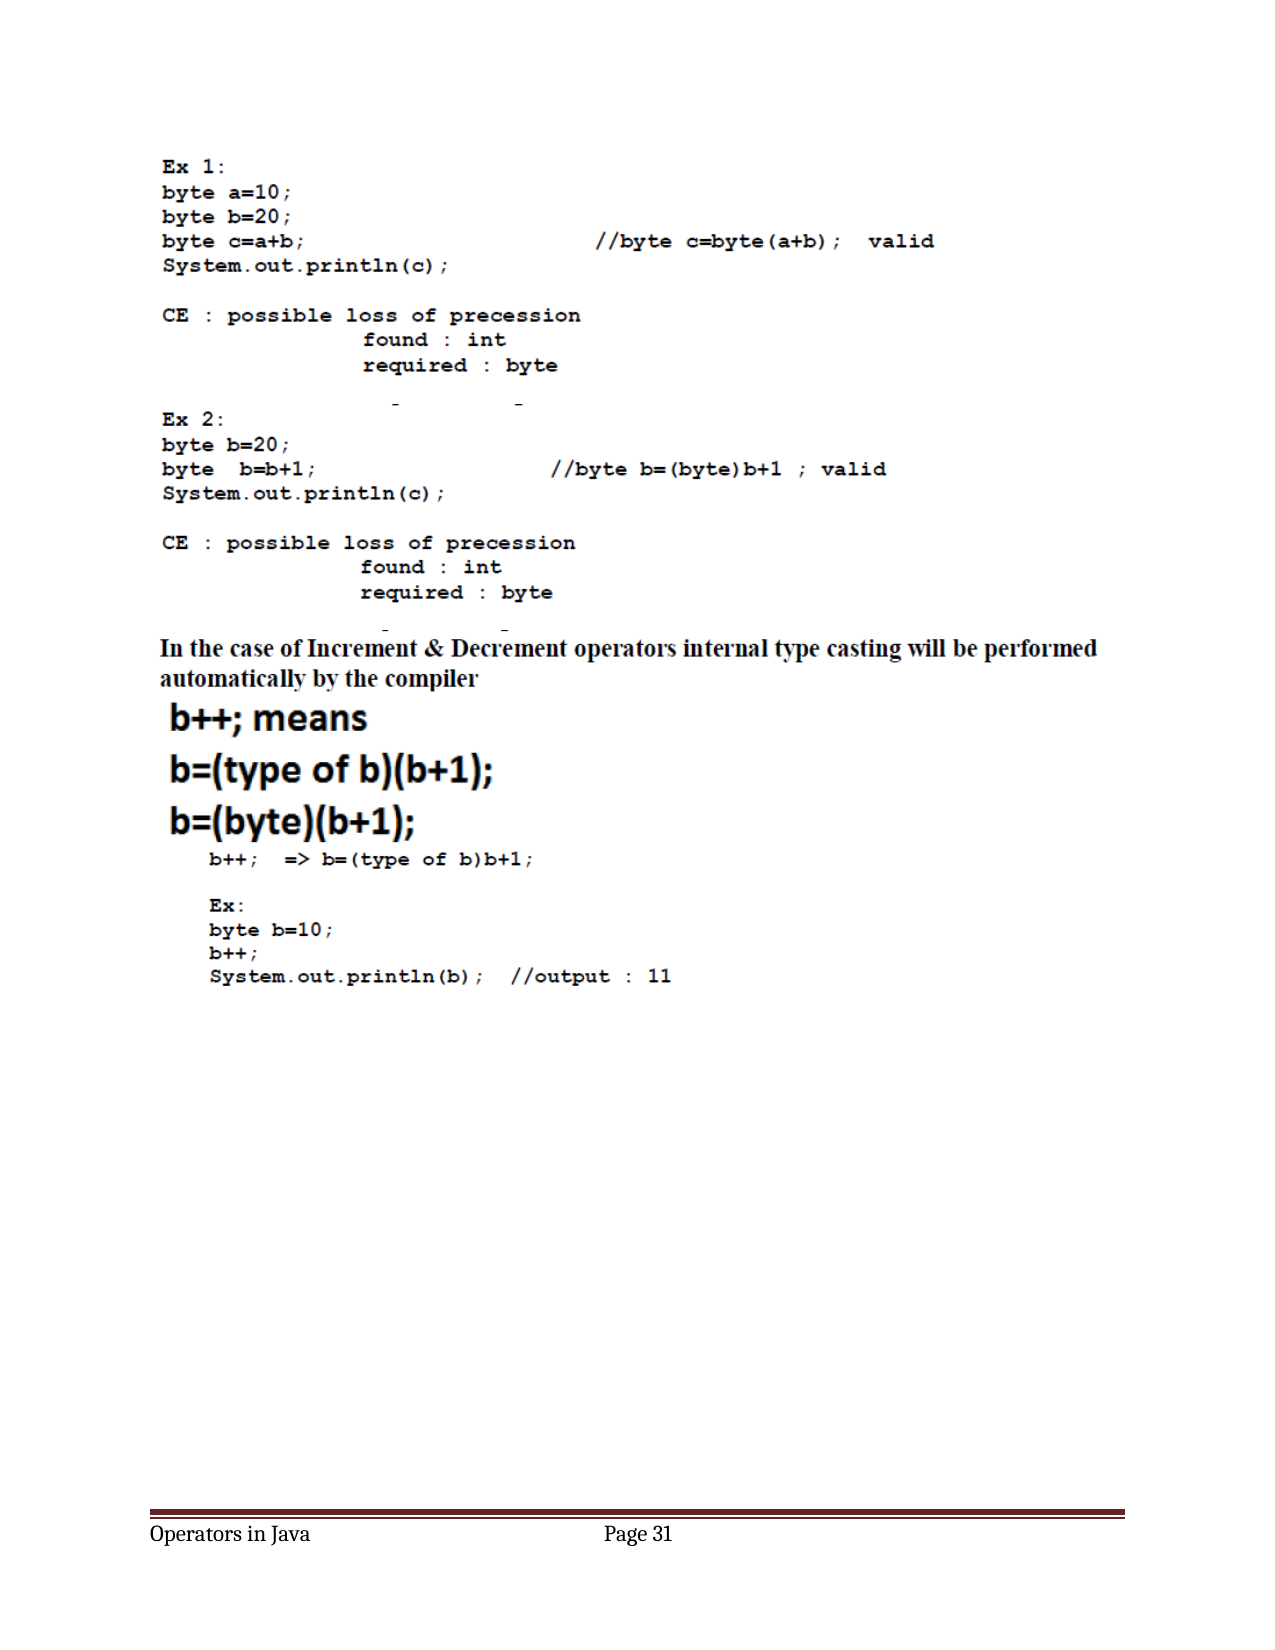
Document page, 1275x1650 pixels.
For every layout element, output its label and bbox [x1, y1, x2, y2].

picture [150, 150, 1125, 379]
picture [150, 630, 1125, 1008]
picture [150, 404, 1125, 606]
